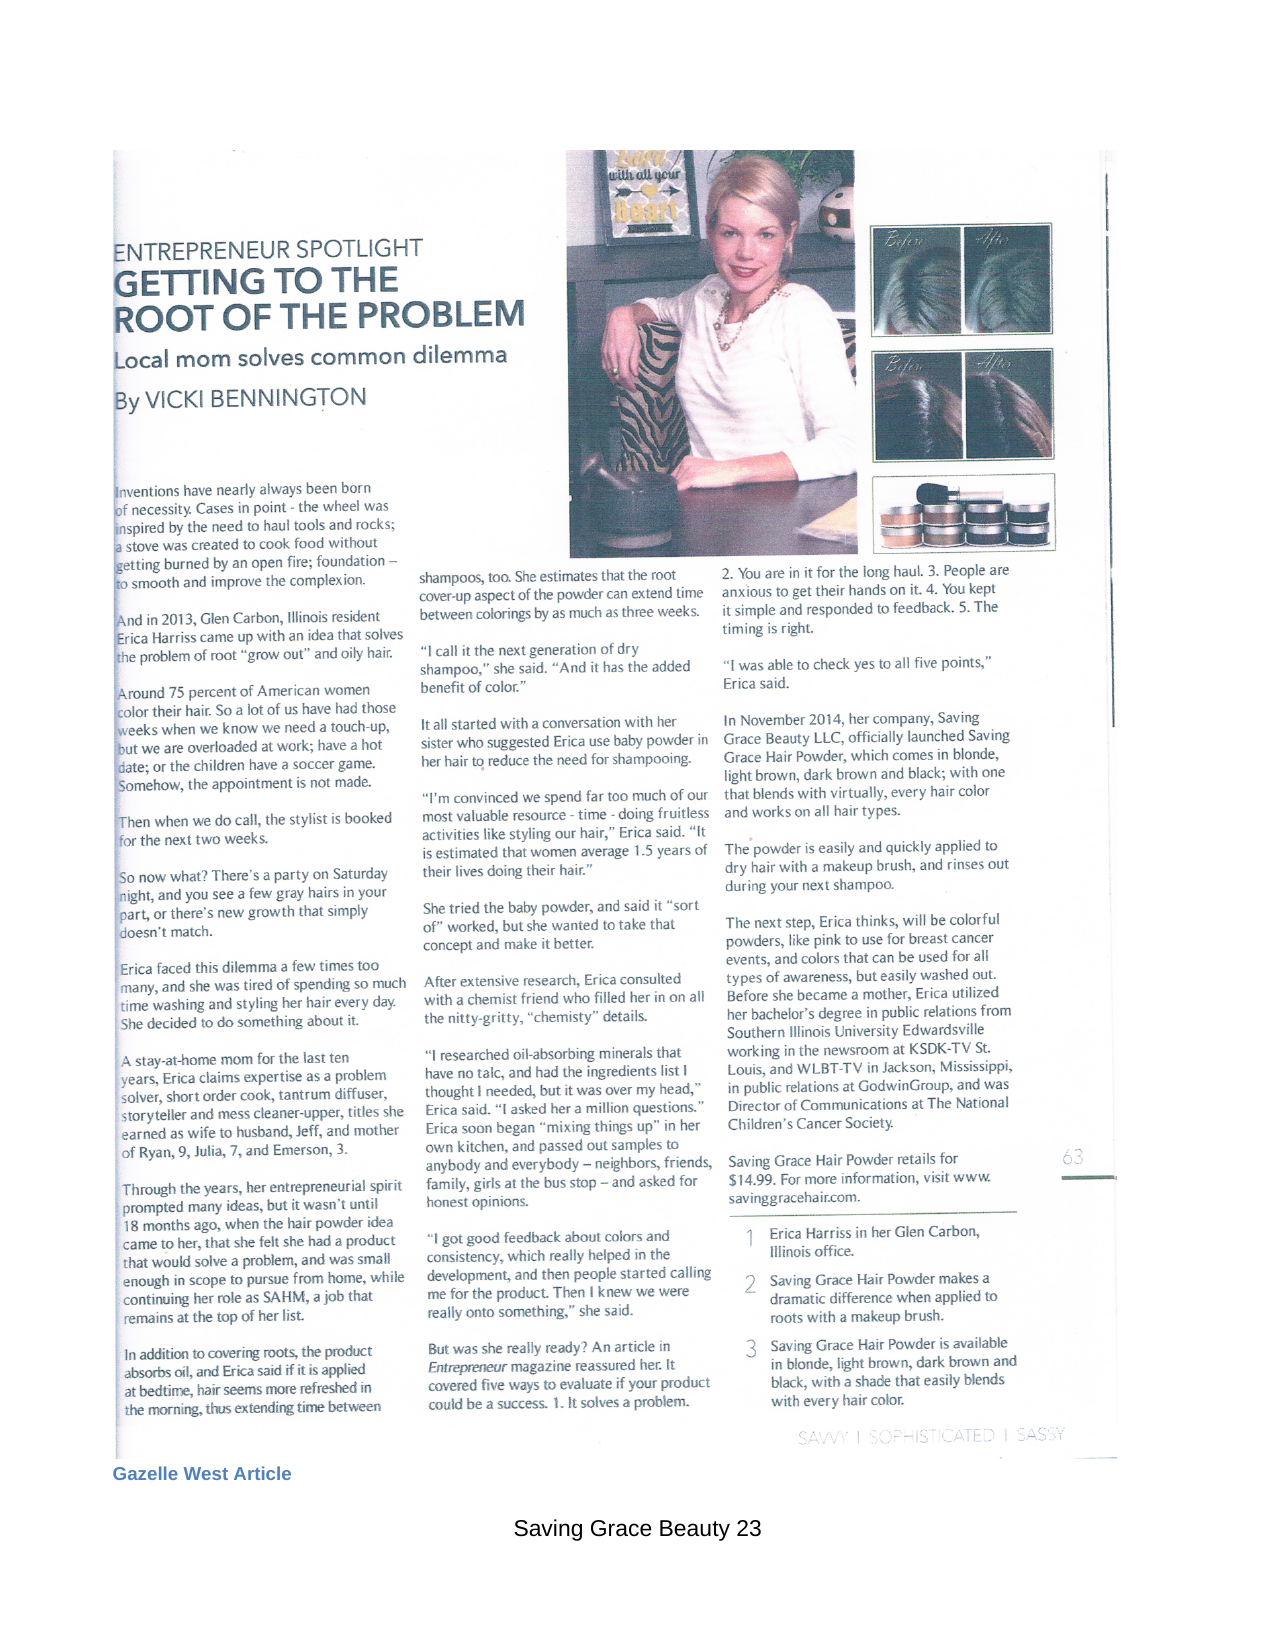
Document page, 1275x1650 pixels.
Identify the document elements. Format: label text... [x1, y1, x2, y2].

text Gazelle West Article [112, 1463, 1162, 1484]
picture [112, 150, 1118, 1459]
